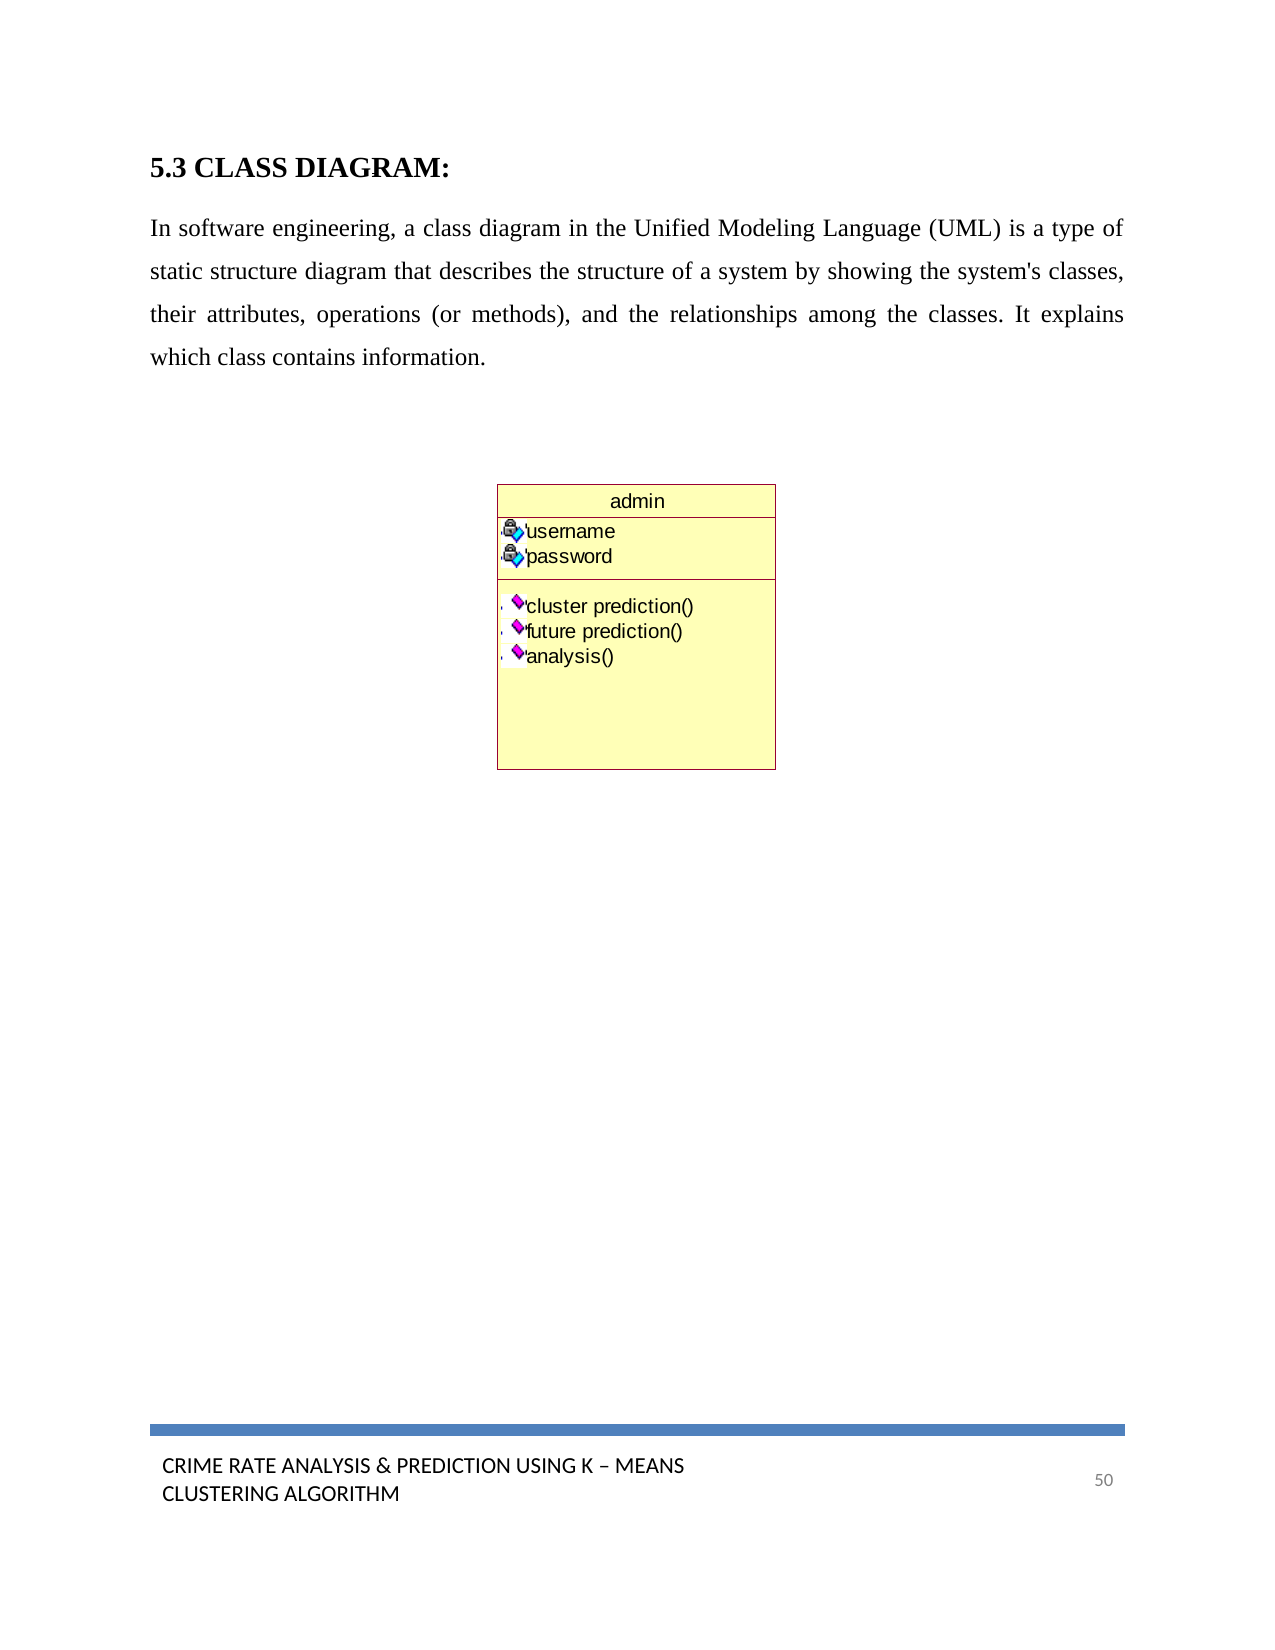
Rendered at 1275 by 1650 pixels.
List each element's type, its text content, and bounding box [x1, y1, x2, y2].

subtitle 5.3 CLASS DIAGRAM: [150, 150, 1125, 183]
text In software engineering, a class diagram in the Unified Modeling Language (UML) is a type of static structure diagram that describes the structure of a system by showing the system's classes, their attributes, operations (or methods), and the relationships among the classes. It explains which class contains information. [150, 213, 1125, 371]
